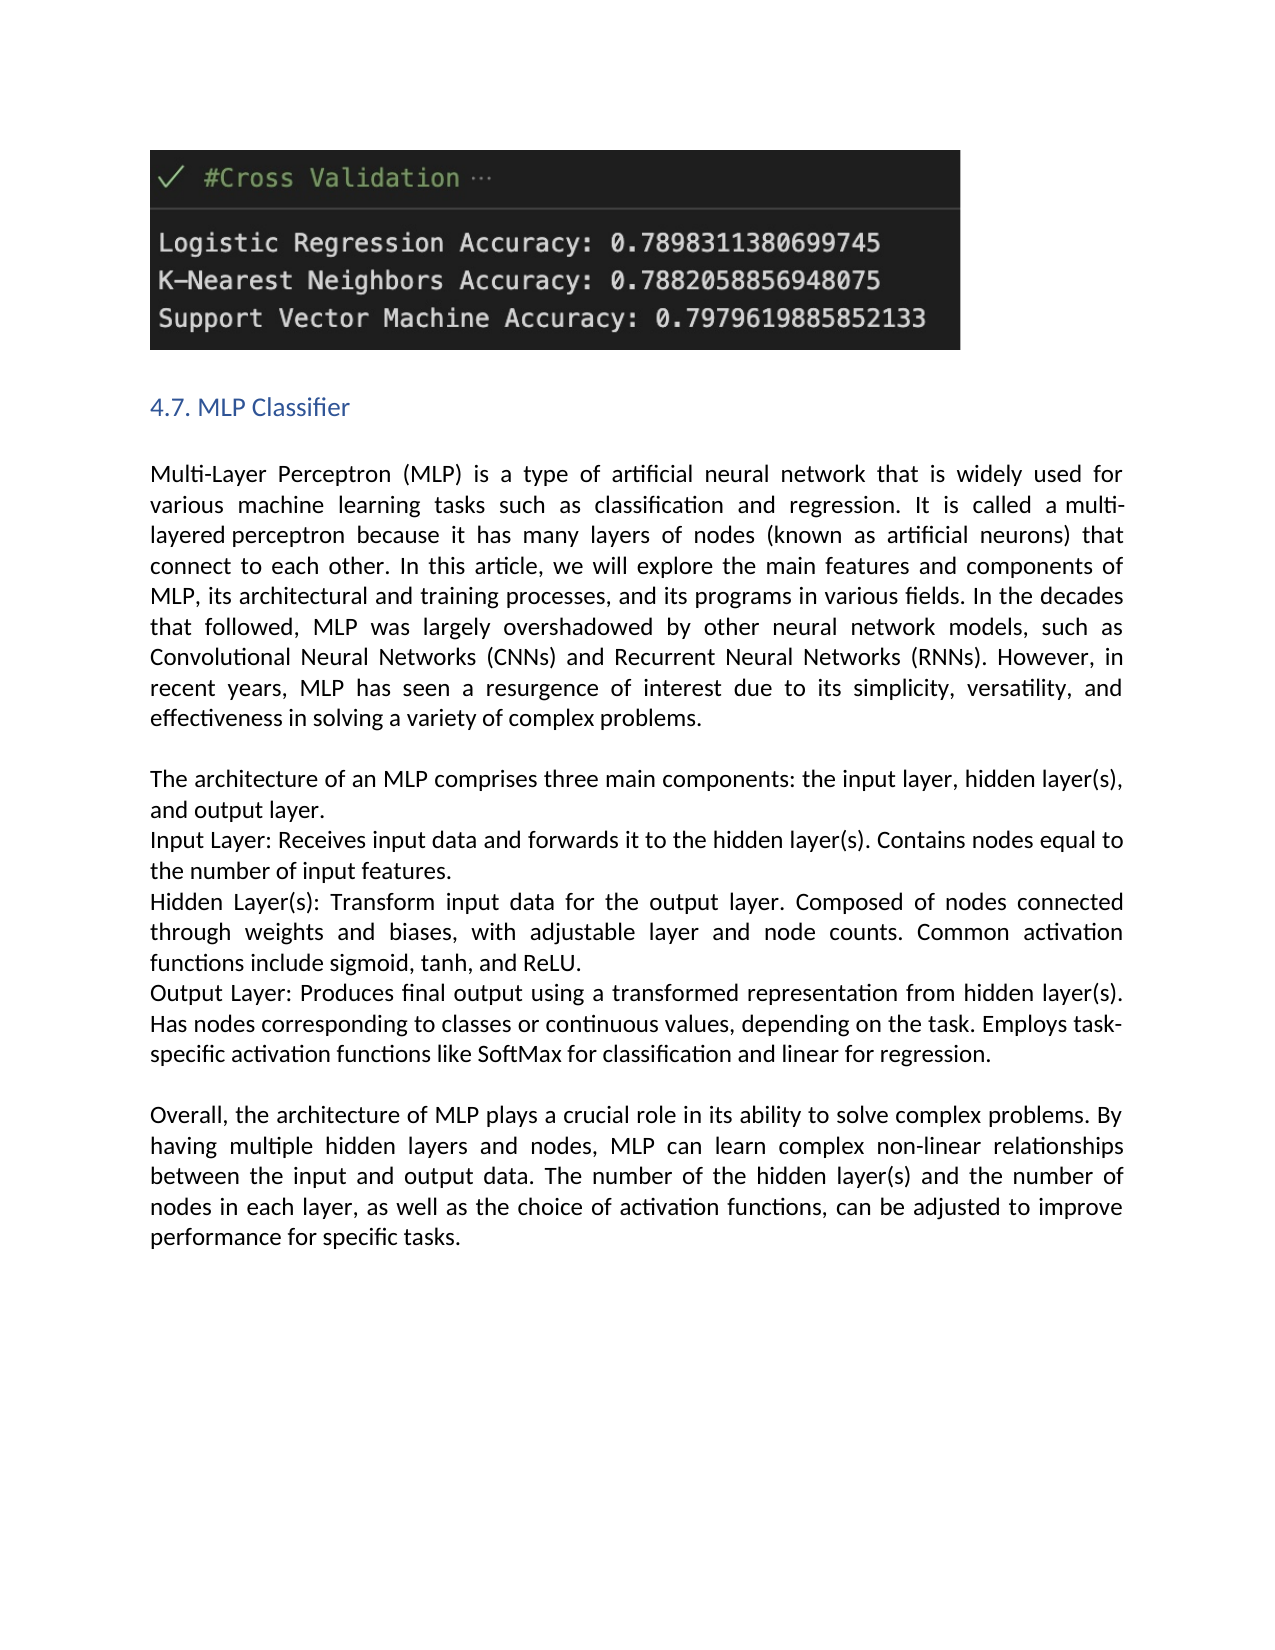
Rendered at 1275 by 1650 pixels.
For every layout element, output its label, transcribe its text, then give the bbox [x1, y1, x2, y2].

text The architecture of an MLP comprises three main components: the input layer, hidden layer(s), and output layer. [150, 764, 1125, 825]
text Hidden Layer(s): Transform input data for the output layer. Composed of nodes connected through weights and biases, with adjustable layer and node counts. Common activation functions include sigmoid, tanh, and ReLU. [150, 886, 1125, 977]
picture [150, 150, 961, 350]
text Output Layer: Produces final output using a transformed representation from hidden layer(s). Has nodes corresponding to classes or continuous values, depending on the task. Employs task-specific activation functions like SoftMax for classification and linear for regression. [150, 977, 1125, 1069]
subtitle 4.7. MLP Classifier [150, 390, 1125, 423]
text Overall, the architecture of MLP plays a crucial role in its ability to solve complex problems. By having multiple hidden layers and nodes, MLP can learn complex non-linear relationships between the input and output data. The number of the hidden layer(s) and the number of nodes in each layer, as well as the choice of activation functions, can be adjusted to improve performance for specific tasks. [150, 1099, 1125, 1252]
text Input Layer: Receives input data and forwards it to the hidden layer(s). Contains nodes equal to the number of input features. [150, 825, 1125, 886]
text Multi-Layer Perceptron (MLP) is a type of artificial neural network that is widely used for various machine learning tasks such as classification and regression. It is called a multi-layered perceptron because it has many layers of nodes (known as artificial neurons) that connect to each other. In this article, we will explore the main features and components of MLP, its architectural and training processes, and its programs in various fields. In the decades that followed, MLP was largely overshadowed by other neural network models, such as Convolutional Neural Networks (CNNs) and Recurrent Neural Networks (RNNs). However, in recent years, MLP has seen a resurgence of interest due to its simplicity, versatility, and effectiveness in solving a variety of complex problems. [150, 458, 1125, 733]
